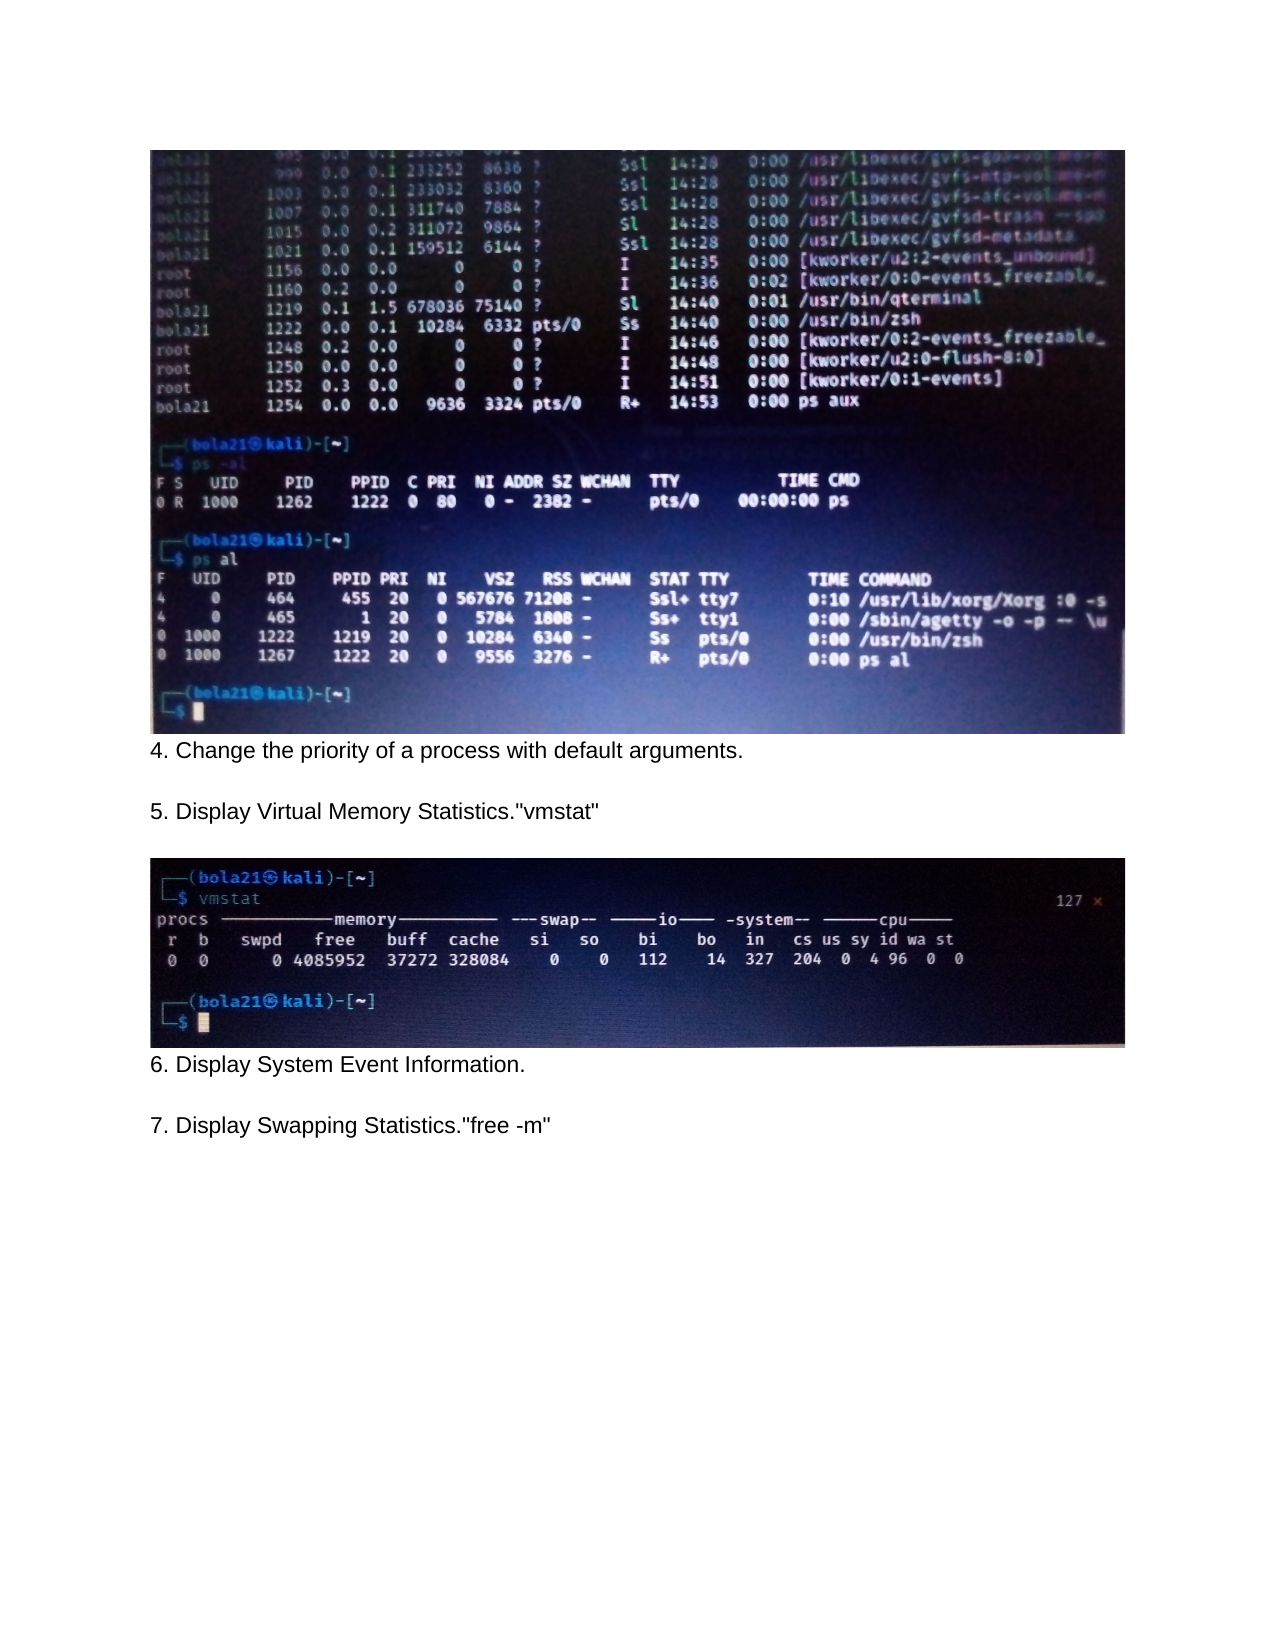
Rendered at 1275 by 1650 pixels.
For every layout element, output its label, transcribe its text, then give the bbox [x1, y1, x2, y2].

text 4. Change the priority of a process with default arguments. [150, 737, 1125, 763]
picture [150, 150, 1125, 734]
text 5. Display Virtual Memory Statistics."vmstat" [150, 798, 1125, 824]
text 6. Display System Event Information. [150, 1051, 1125, 1078]
text 7. Display Swapping Statistics."free -m" [150, 1112, 1125, 1138]
picture [150, 858, 1125, 1048]
